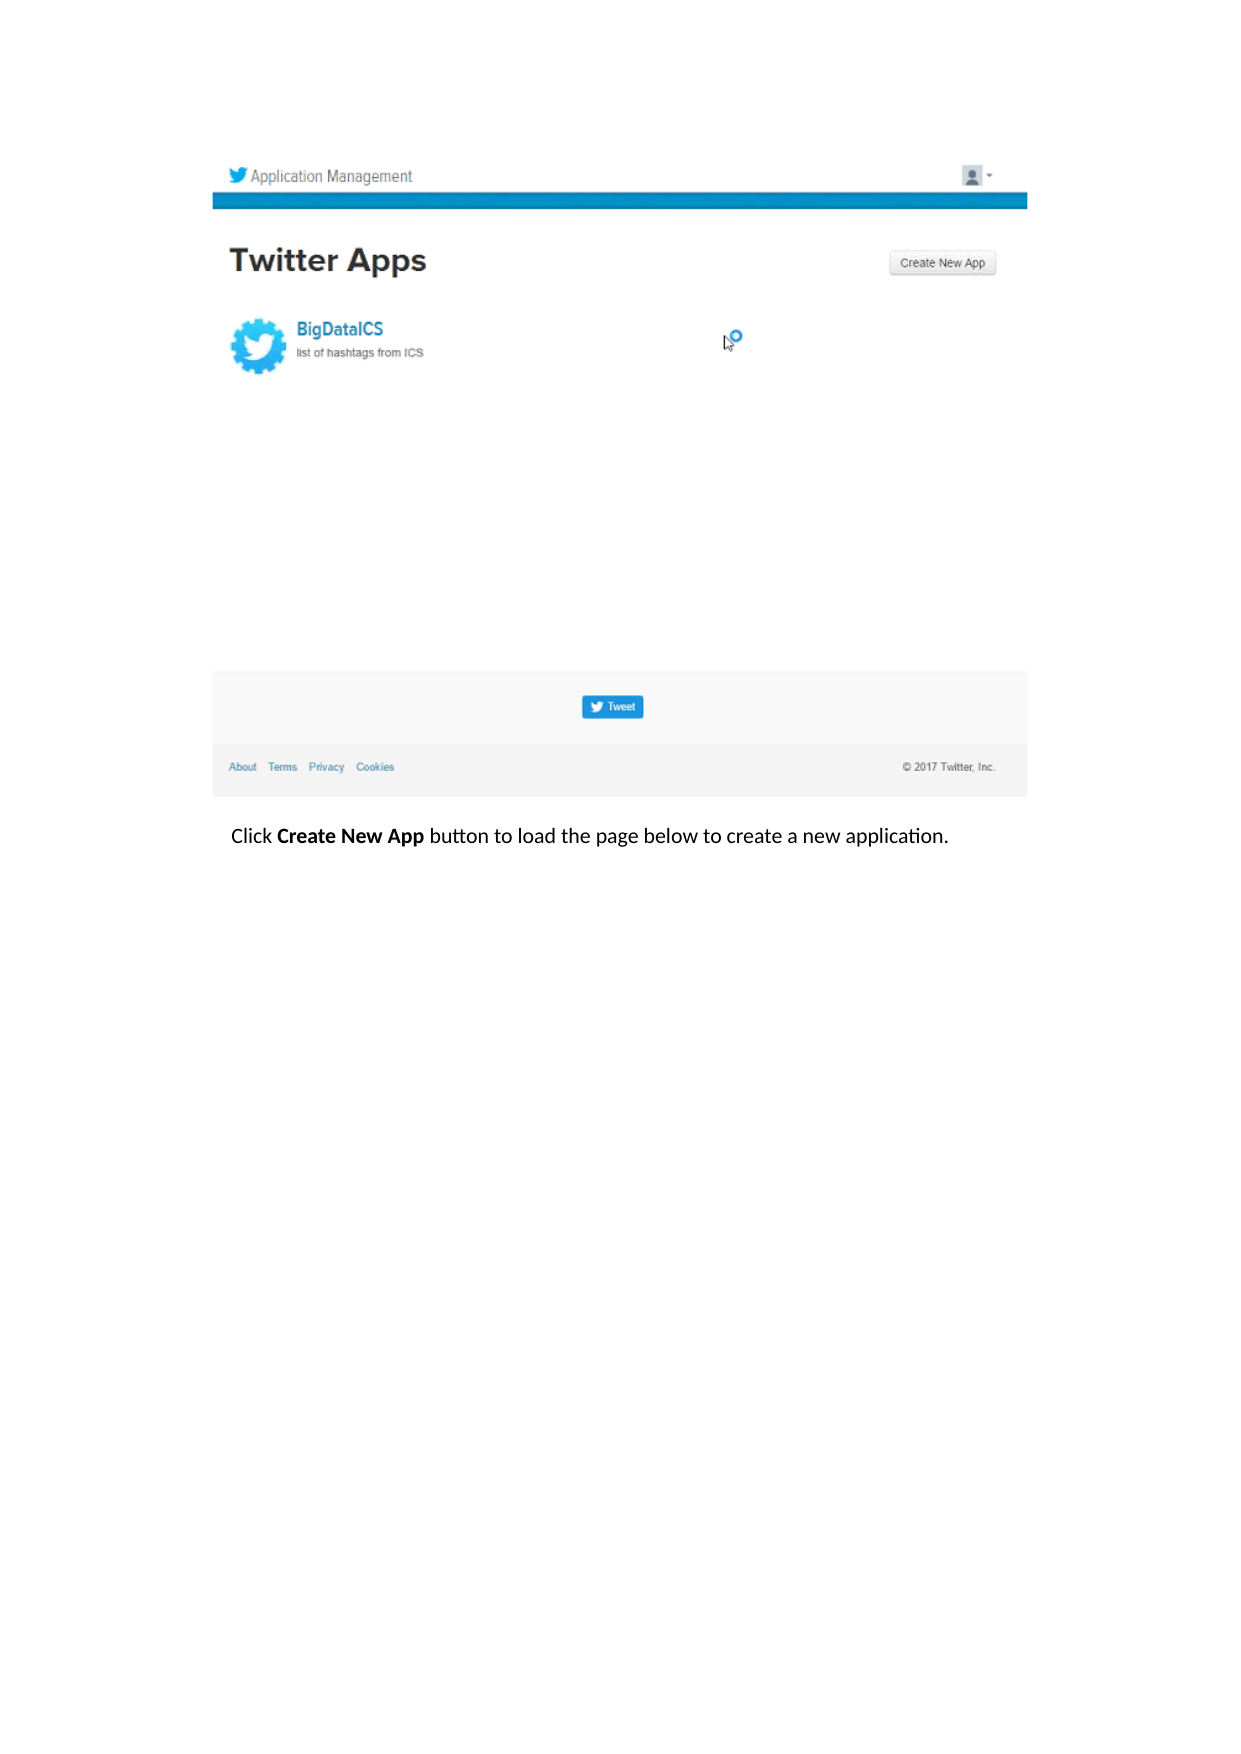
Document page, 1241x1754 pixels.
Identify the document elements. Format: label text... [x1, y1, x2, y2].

picture [212, 162, 1028, 193]
text Click Create New App button to load the page below to create a new application. [187, 820, 1053, 852]
picture [212, 209, 1028, 797]
